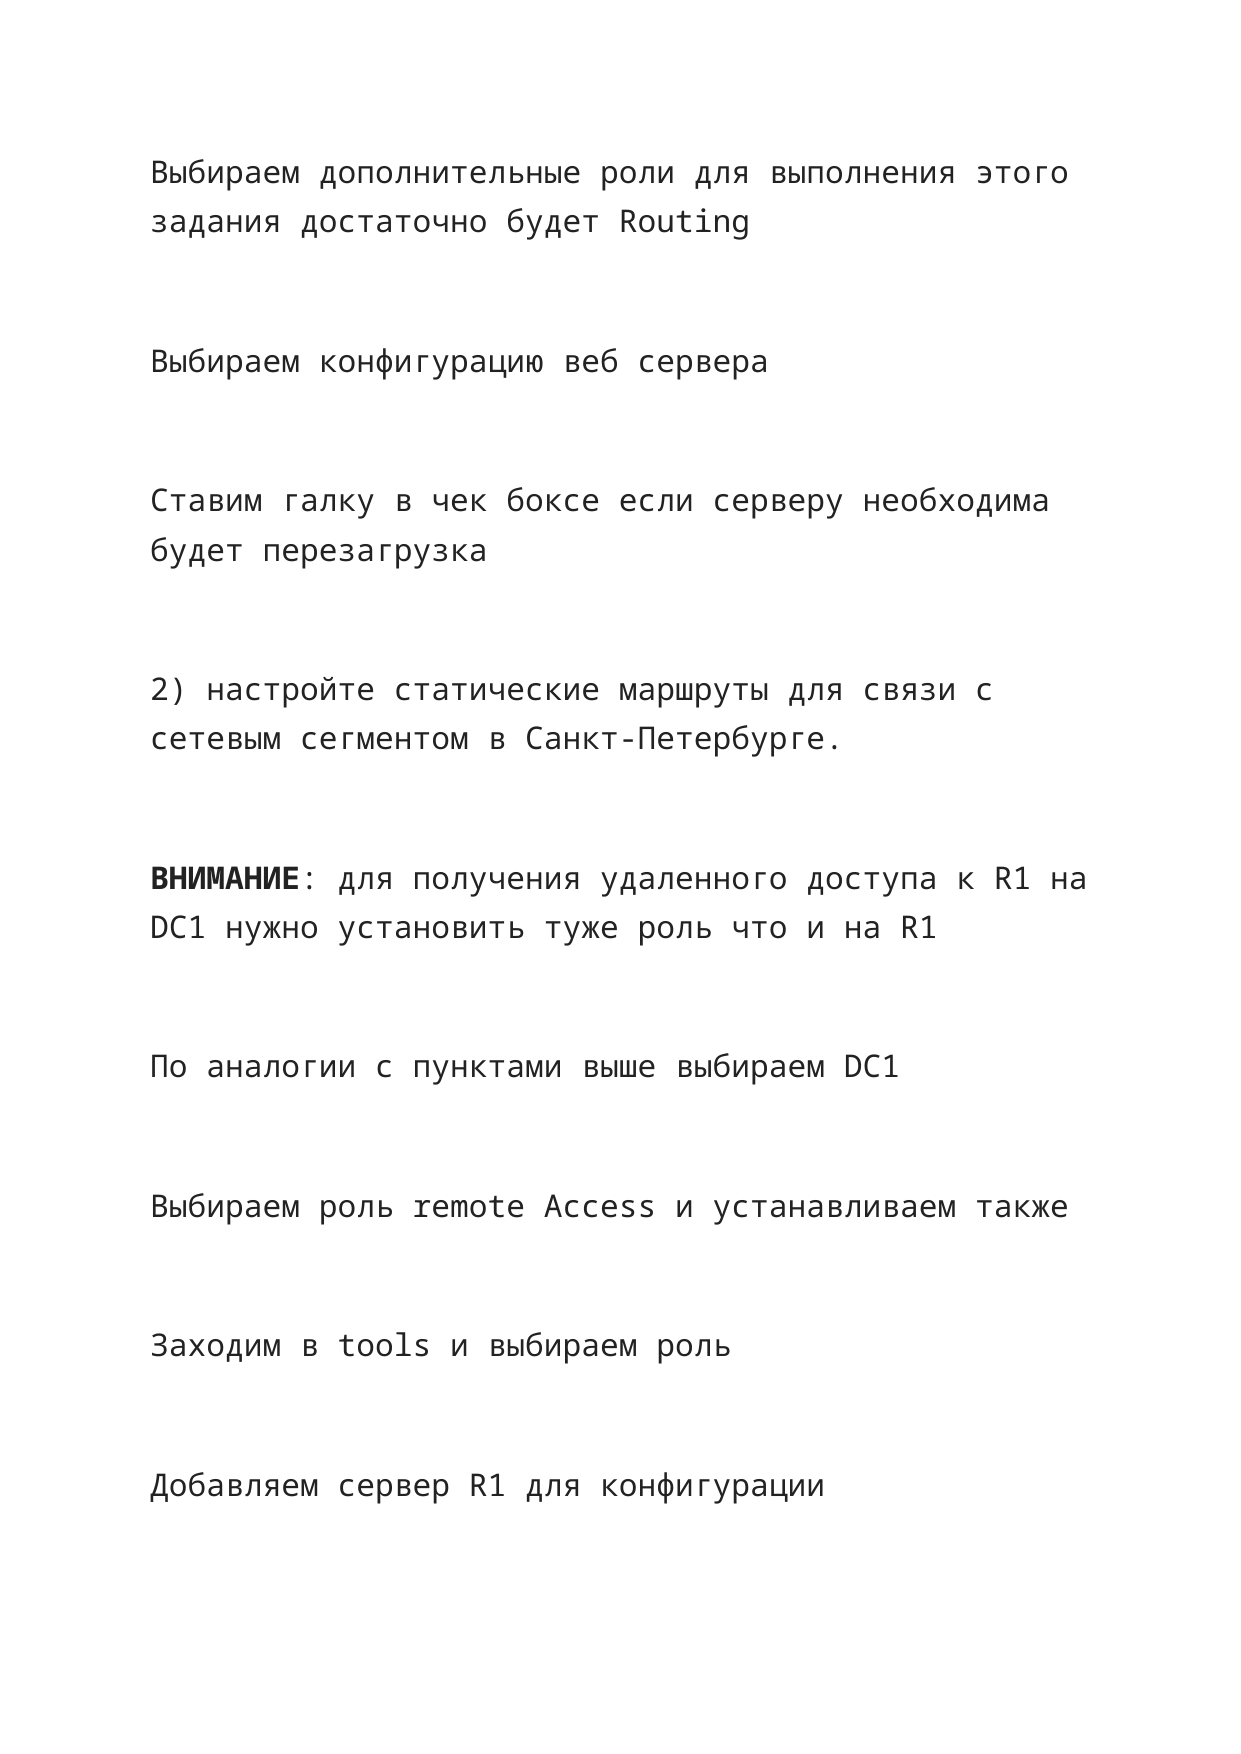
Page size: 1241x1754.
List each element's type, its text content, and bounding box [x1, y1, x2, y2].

text Выбираем роль remote Access и устанавливаем также [150, 1184, 1090, 1226]
text По аналогии с пунктами выше выбираем DC1 [150, 1044, 1090, 1087]
text Заходим в tools и выбираем роль [150, 1323, 1090, 1366]
text Выбираем конфигурацию веб сервера [150, 339, 1090, 381]
text Ставим галку в чек боксе если серверу необходима будет перезагрузка [150, 478, 1090, 570]
text Добавляем сервер R1 для конфигурации [150, 1462, 1090, 1505]
text Выбираем дополнительные роли для выполнения этого задания достаточно будет Routing [150, 150, 1090, 242]
text ВНИМАНИЕ: для получения удаленного доступа к R1 на DC1 нужно установить туже роль что и на R1 [150, 856, 1090, 948]
text 2) настройте статические маршруты для связи с сетевым сегментом в Санкт-Петербурге. [150, 667, 1090, 759]
